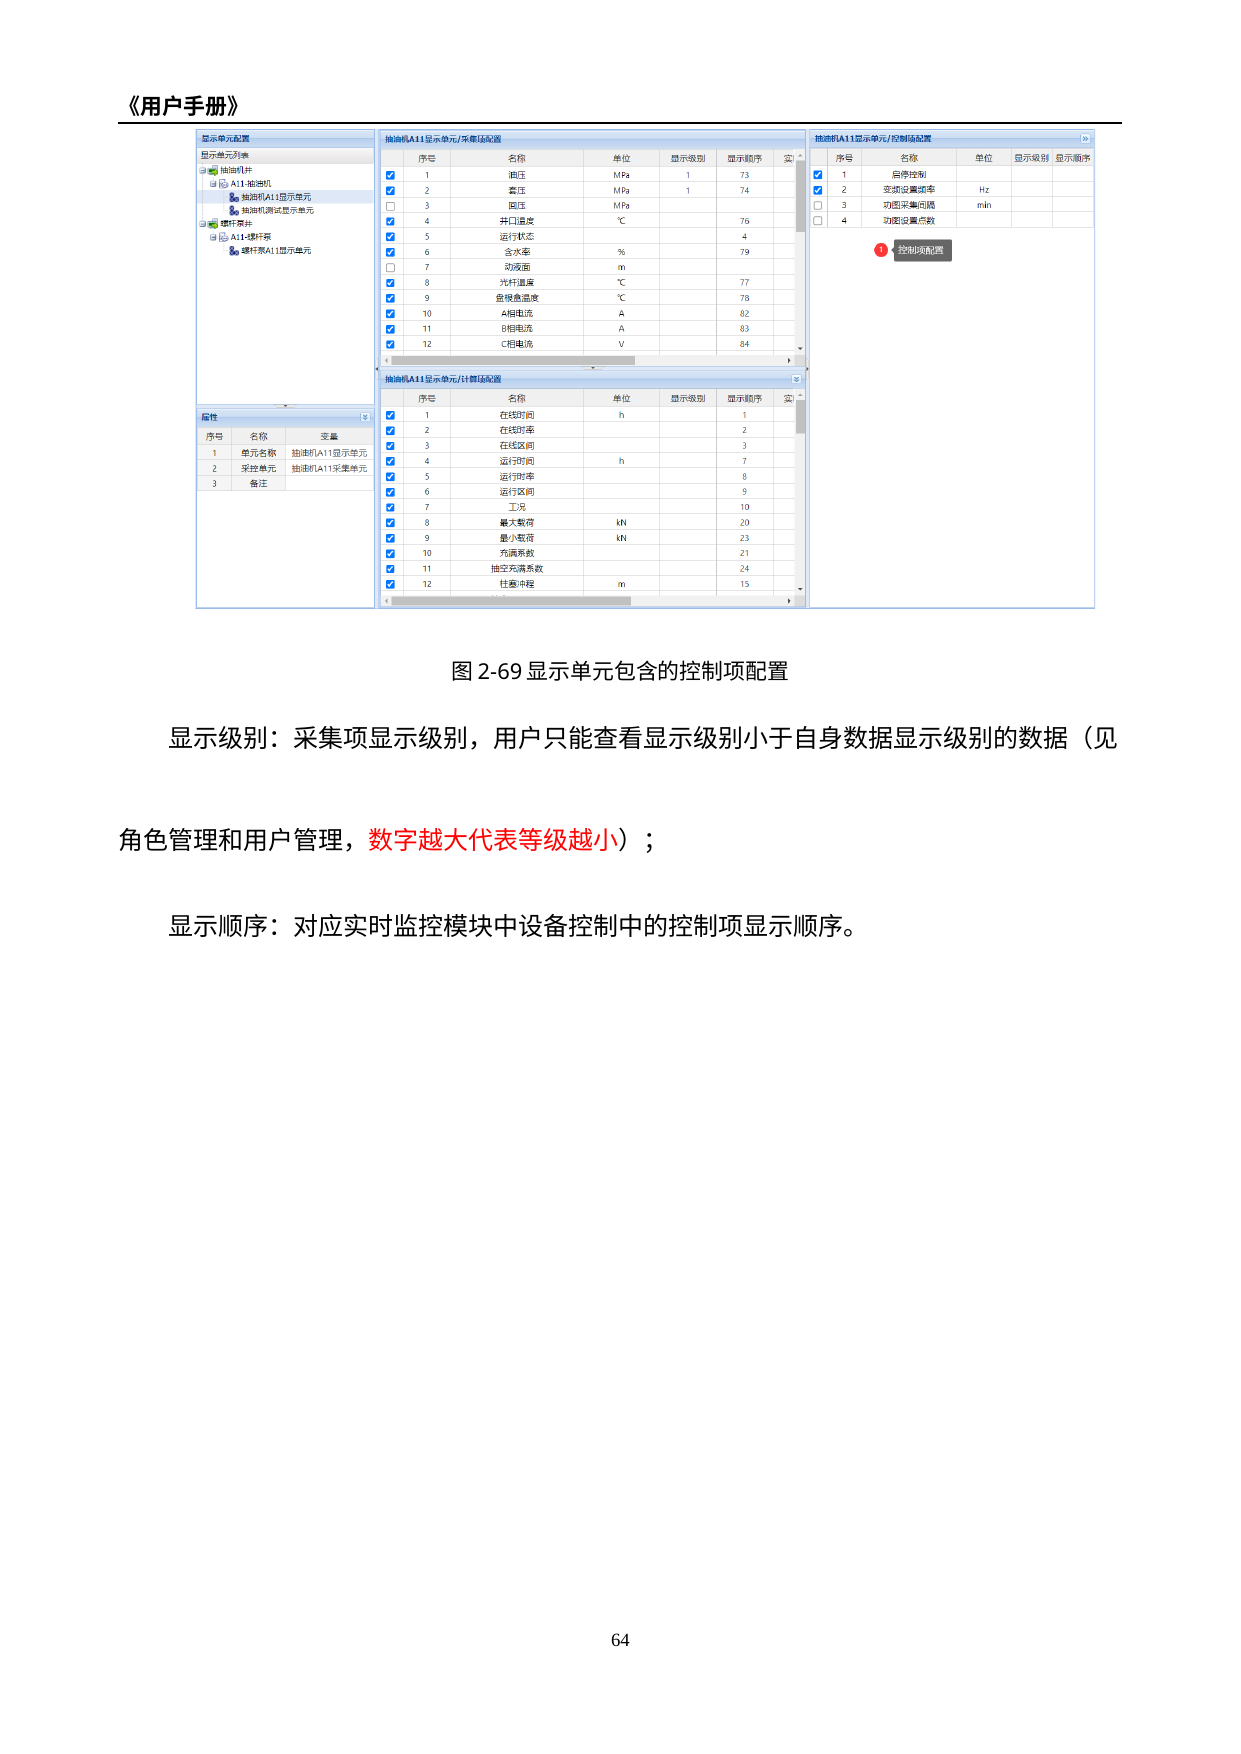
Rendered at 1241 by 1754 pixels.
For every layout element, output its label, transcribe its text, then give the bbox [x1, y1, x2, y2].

text 显示级别：采集项显示级别，用户只能查看显示级别小于自身数据显示级别的数据（见角色管理和用户管理，数字越大代表等级越小）； [118, 703, 1122, 873]
text 显示顺序：对应实时监控模块中设备控制中的控制项显示顺序。 [118, 891, 1122, 959]
picture [195, 129, 1096, 609]
text 图2-69显示单元包含的控制项配置 [118, 653, 1122, 687]
